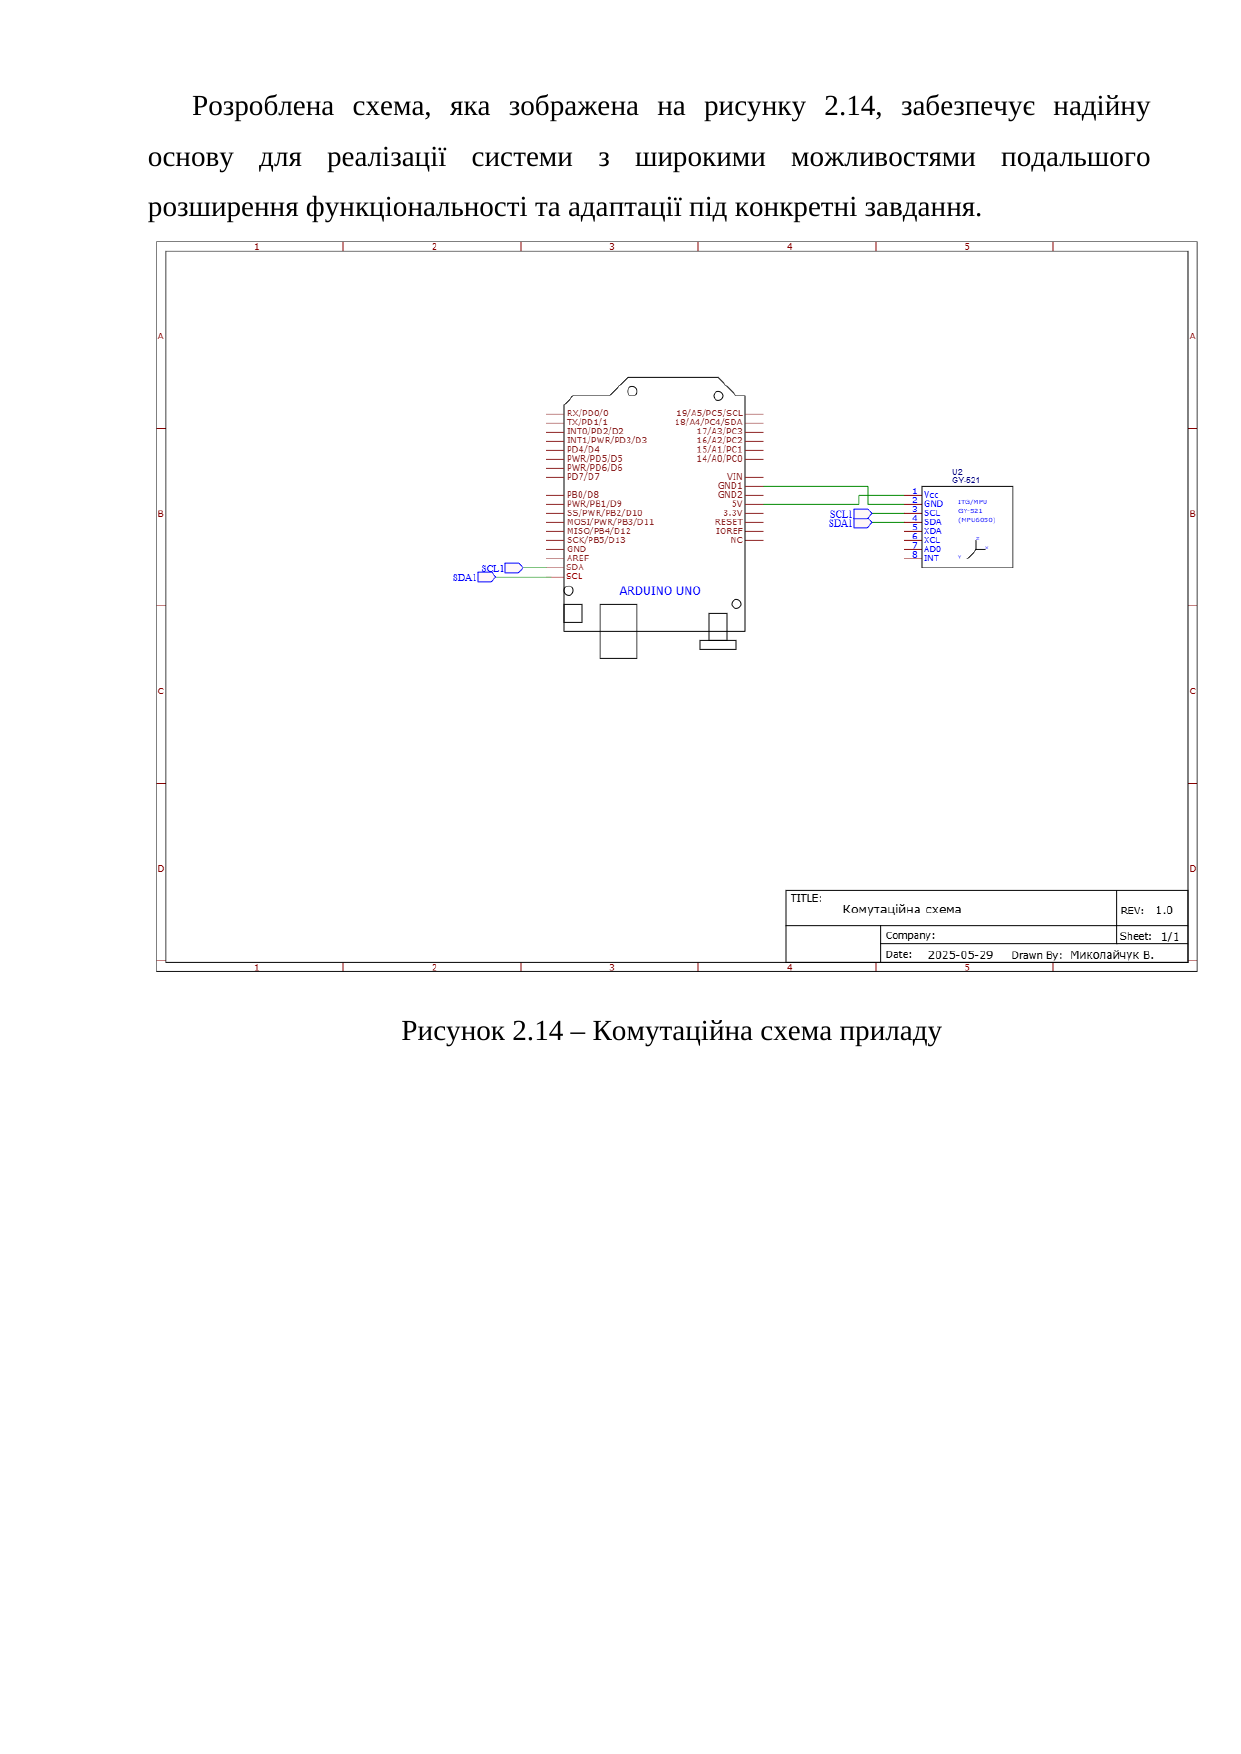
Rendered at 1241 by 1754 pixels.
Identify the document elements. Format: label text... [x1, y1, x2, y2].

text Розроблена схема, яка зображена на рисунку 2.14, забезпечує надійну основу для реалізації системи з широкими можливостями подальшого розширення функціональності та адаптації під конкретні завдання. [148, 88, 1152, 223]
picture [147, 232, 1206, 980]
text Рисунок 2.14 – Комутаційна схема приладу [148, 980, 1152, 1047]
